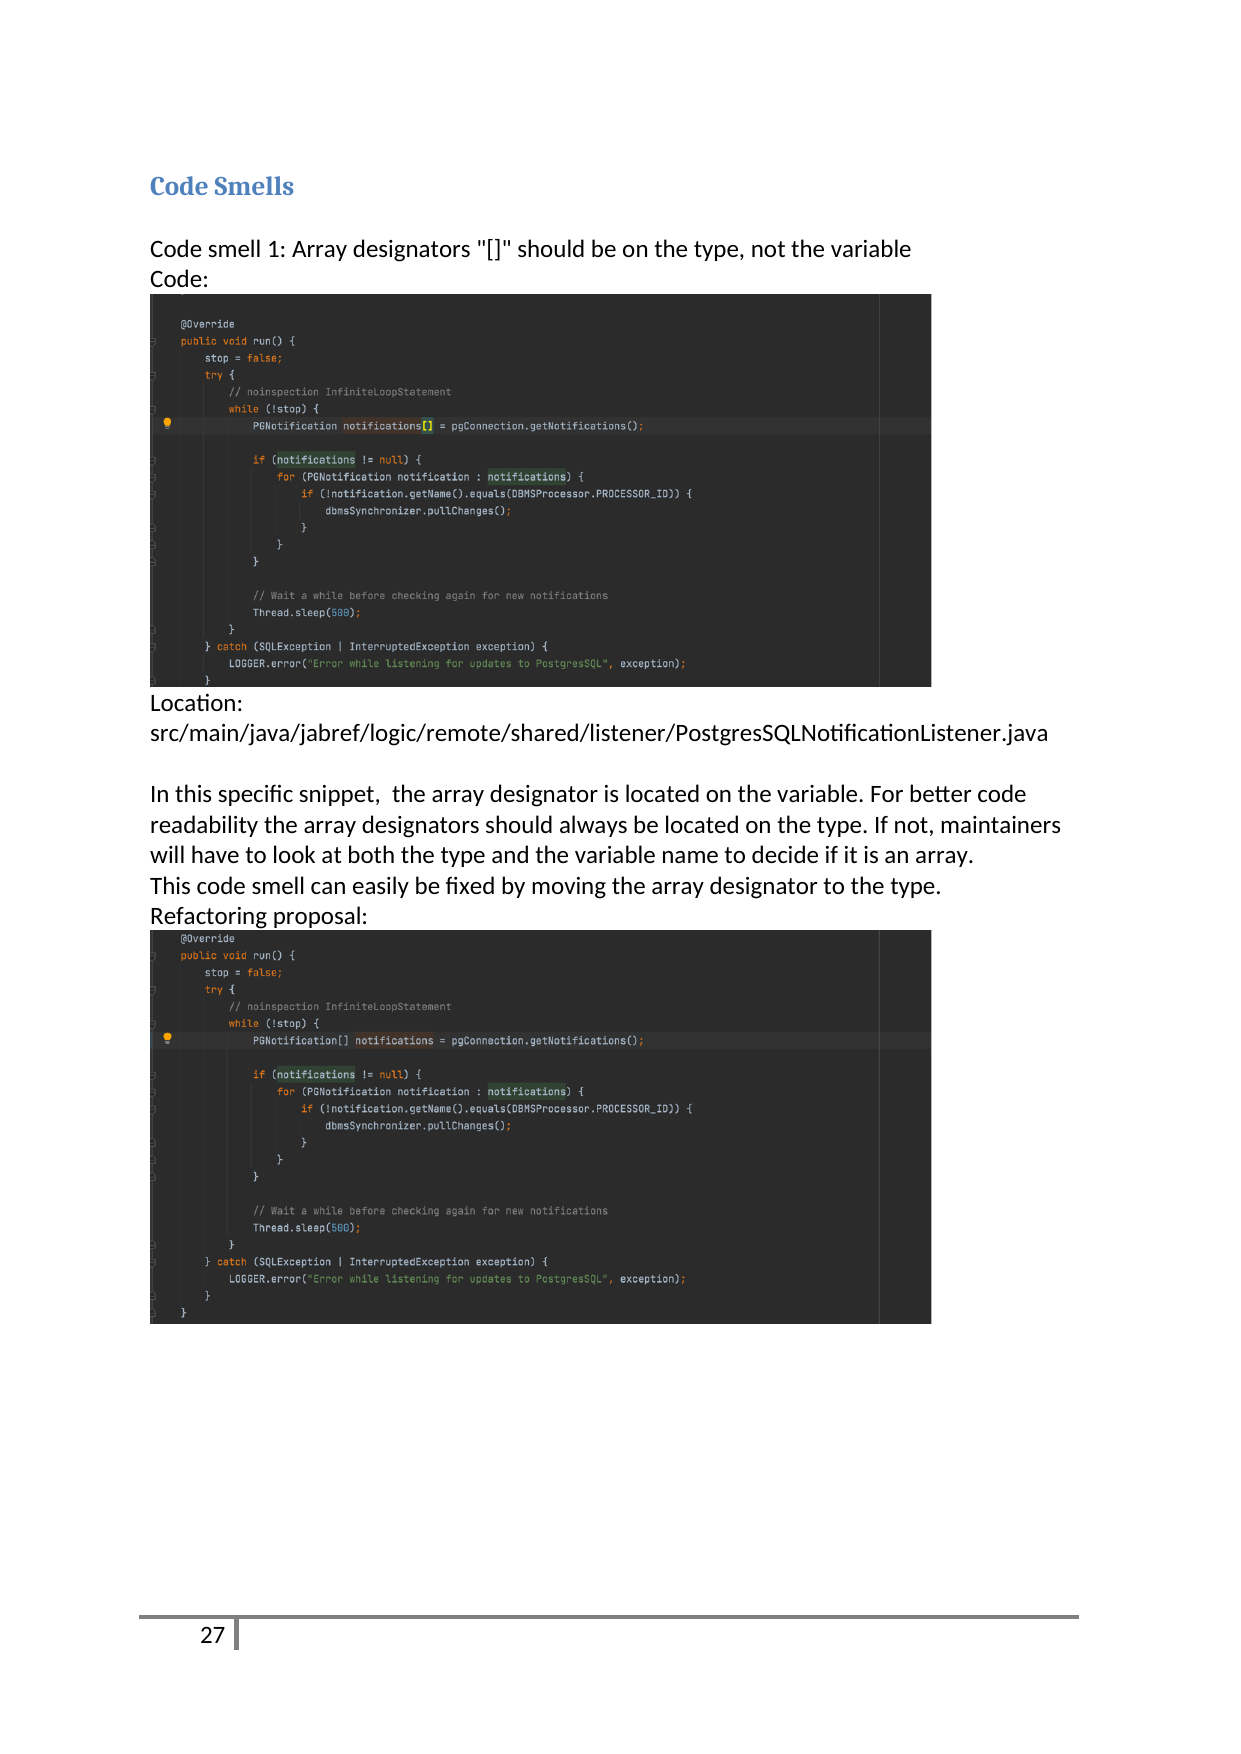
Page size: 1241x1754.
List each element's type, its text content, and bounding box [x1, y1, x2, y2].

text Location: src/main/java/jabref/logic/remote/shared/listener/PostgresSQLNotificationListener.java [150, 687, 1090, 748]
text In this specific snippet, the array designator is located on the variable. For better code readability the array designators should always be located on the type. If not, maintainers will have to look at both the type and the variable name to decide if it is an array. [150, 778, 1090, 870]
text Refactoring proposal: [150, 900, 1090, 931]
text Code: [150, 264, 1090, 294]
text This code smell can easily be fixed by moving the array designator to the type. [150, 870, 1090, 900]
picture [150, 930, 932, 1324]
subtitle Code Smells [150, 171, 1090, 233]
text Code smell 1: Array designators "[]" should be on the type, not the variable [150, 233, 1090, 264]
picture [150, 294, 932, 687]
